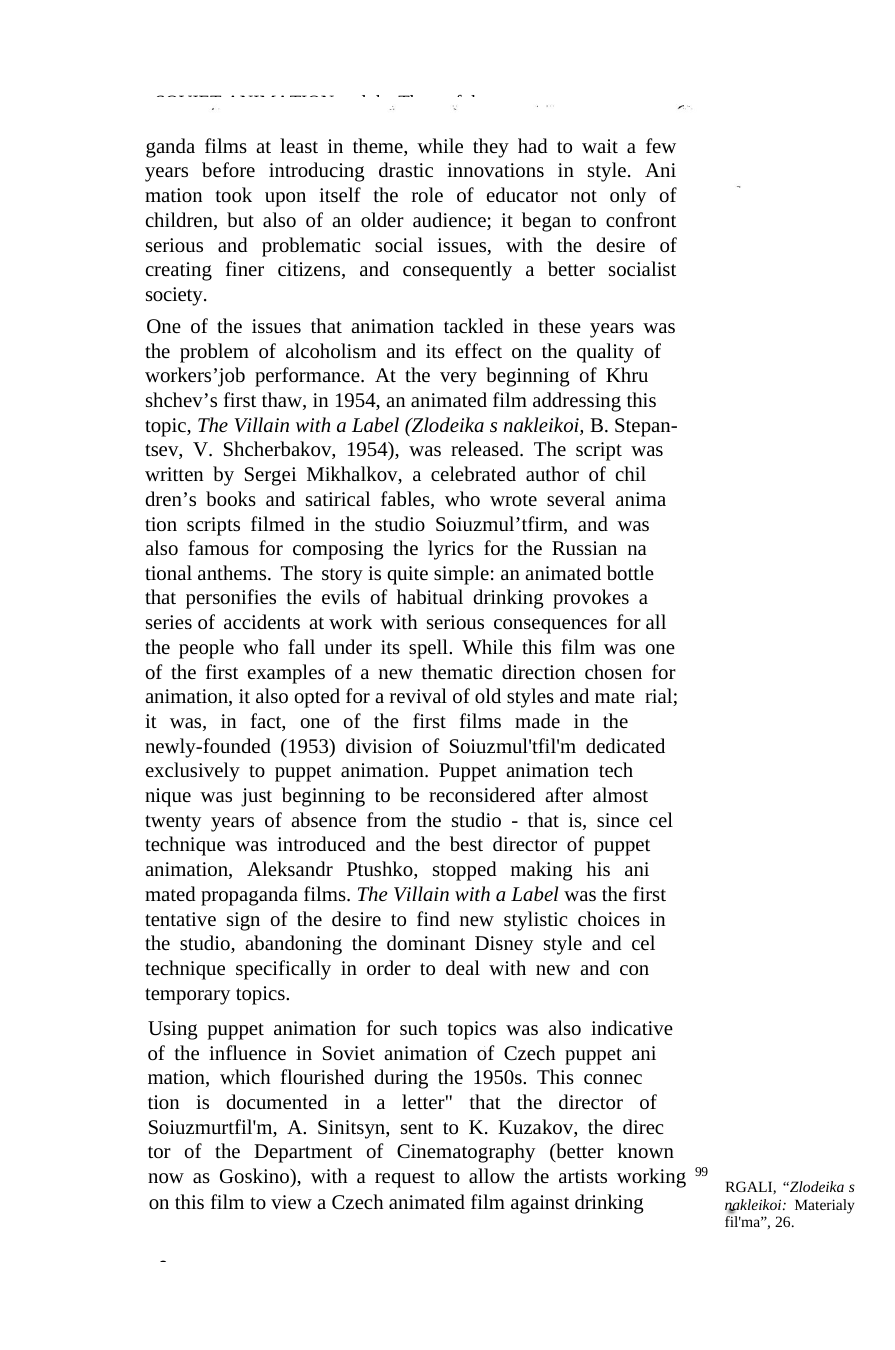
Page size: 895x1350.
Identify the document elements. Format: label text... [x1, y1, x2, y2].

text One of the issues that animation tackled in these years was the problem of alcoholism and its effect on the quality of workers’job performance. At the very beginning of Khru­ shchev’s first thaw, in 1954, an animated film addressing this topic, The Villain with a Label (Zlodeika s nakleikoi, B. Stepan- tsev, V. Shcherbakov, 1954), was released. The script was written by Sergei Mikhalkov, a celebrated author of chil­ dren’s books and satirical fables, who wrote several anima­ tion scripts filmed in the studio Soiuzmul’tfirm, and was also famous for composing the lyrics for the Russian na­ tional anthems. The story is quite simple: an animated bottle that personifies the evils of habitual drinking provokes a series of accidents at work with serious consequences for all the people who fall under its spell. While this film was one of the first examples of a new thematic direction chosen for animation, it also opted for a revival of old styles and mate­ rial; it was, in fact, one of the first films made in the newly-founded (1953) division of Soiuzmul'tfil'm dedicated exclusively to puppet animation. Puppet animation tech­ nique was just beginning to be reconsidered after almost twenty years of absence from the studio - that is, since cel technique was introduced and the best director of puppet animation, Aleksandr Ptushko, stopped making his ani­ mated propaganda films. The Villain with a Label was the first tentative sign of the desire to find new stylistic choices in the studio, abandoning the dominant Disney style and cel technique specifically in order to deal with new and con­ temporary topics. [145, 314, 679, 1004]
text Using puppet animation for such topics was also indicative of the influence in Soviet animation of Czech puppet ani­ mation, which flourished during the 1950s. This connec­ tion is documented in a letter" that the director of Soiuzmurtfil'm, A. Sinitsyn, sent to K. Kuzakov, the direc­ tor of the Department of Cinematography (better known [147, 1016, 679, 1163]
text RGALI, “Zlodeika s nakleikoi: Materialy fil'ma”, 26. [724, 1177, 855, 1231]
text ganda films at least in theme, while they had to wait a few years before introducing drastic innovations in style. Ani­ mation took upon itself the role of educator not only of children, but also of an older audience; it began to confront serious and problematic social issues, with the desire of creating finer citizens, and consequently a better socialist society. [145, 134, 677, 306]
picture [208, 104, 742, 1221]
text on this film to view a Czech animated film against drinking [148, 1190, 710, 1214]
text now as Goskino), with a request to allow the artists working 99 [148, 1164, 710, 1188]
